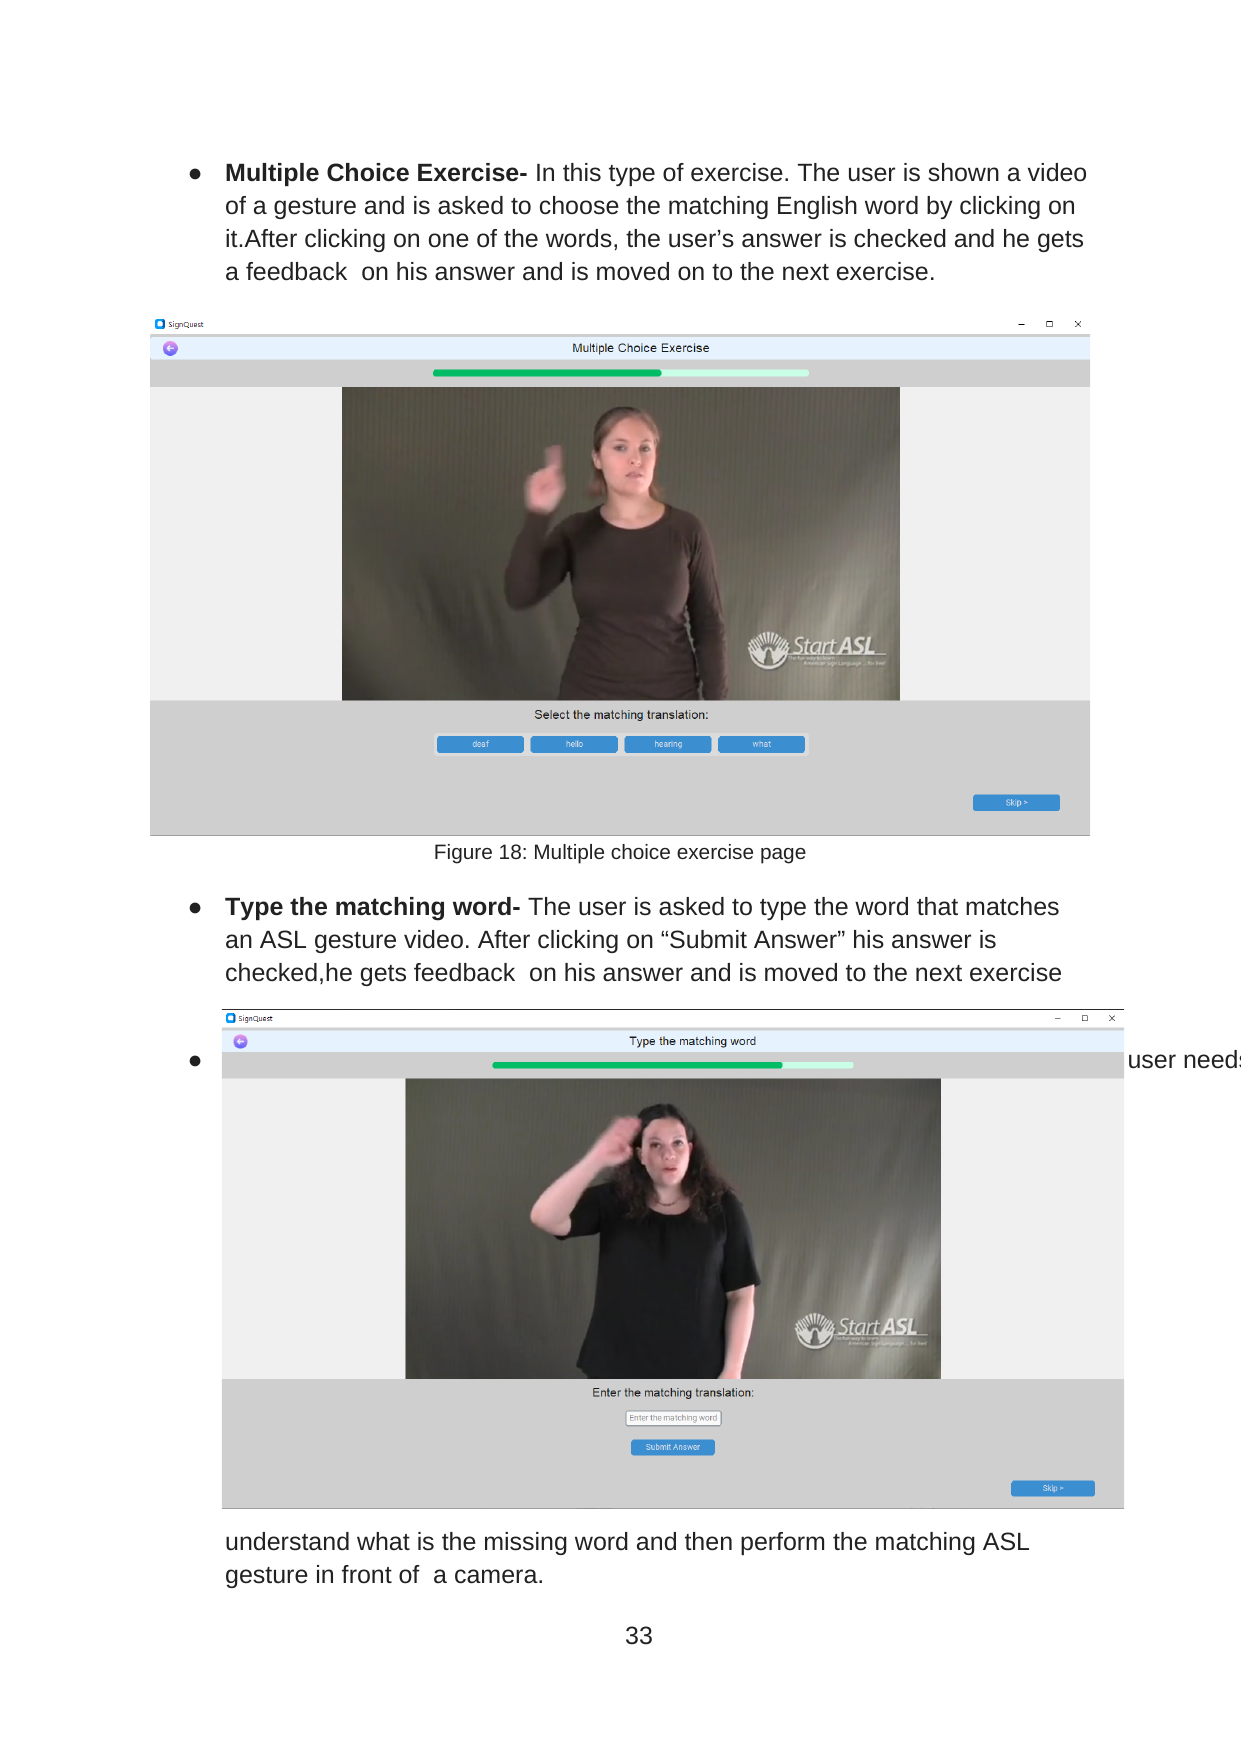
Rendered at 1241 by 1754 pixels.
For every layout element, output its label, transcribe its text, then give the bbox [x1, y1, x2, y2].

list Type the matching word- The user is asked to type the word that matches an ASL gesture video. After clicking on “Submit Answer” his answer is checked,he gets feedback on his answer and is moved to the next exercise [187, 892, 1090, 987]
list Multiple Choice Exercise- In this type of exercise. The user is shown a video of a gesture and is asked to choose the matching English word by clicking on it.After clicking on one of the words, the user’s answer is checked and he gets a feedback on his answer and is moved on to the next exercise. [187, 158, 1090, 286]
picture [221, 1009, 1125, 1509]
text Figure 18: Multiple choice exercise page [150, 836, 1090, 863]
picture [150, 315, 1091, 836]
